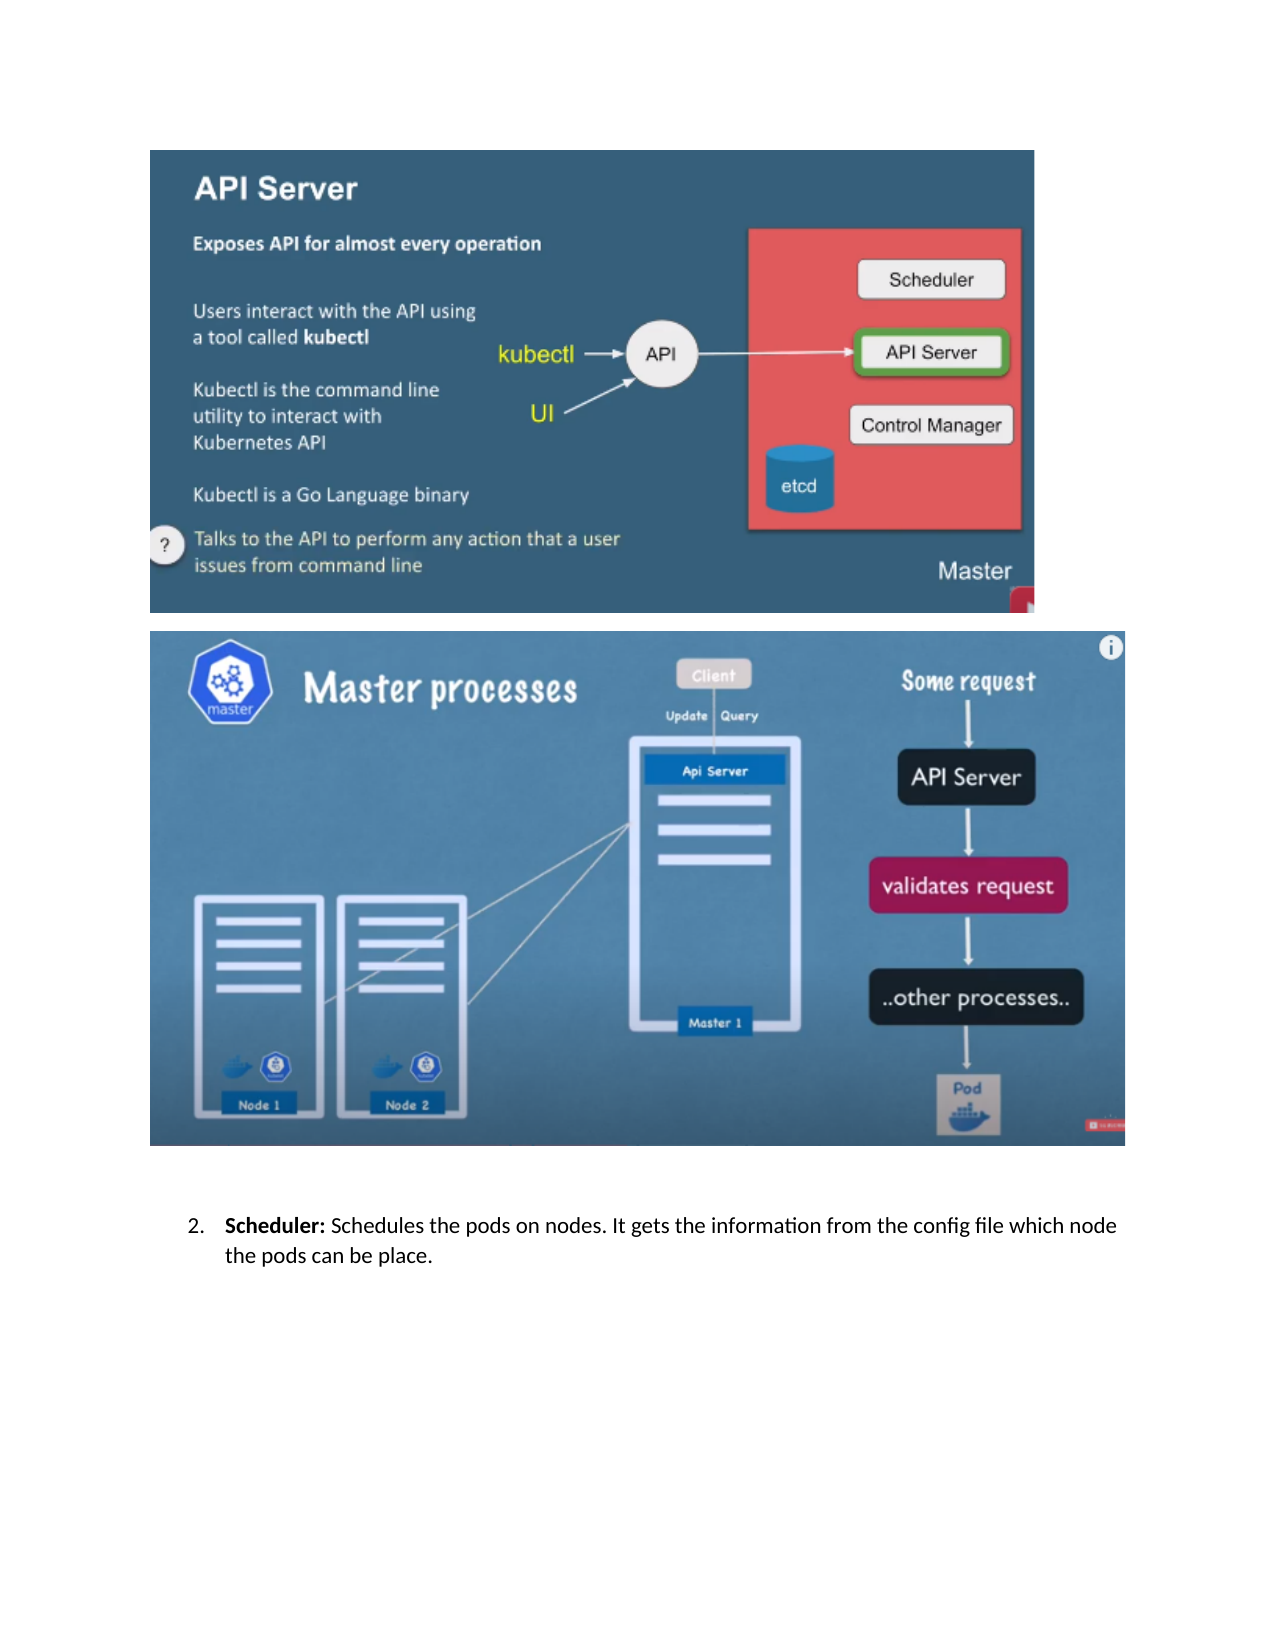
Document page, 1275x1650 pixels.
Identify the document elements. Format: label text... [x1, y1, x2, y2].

list Scheduler: Schedules the pods on nodes. It gets the information from the config file which node the pods can be place. [187, 1211, 1125, 1269]
picture [150, 631, 1125, 1146]
picture [150, 150, 1035, 613]
